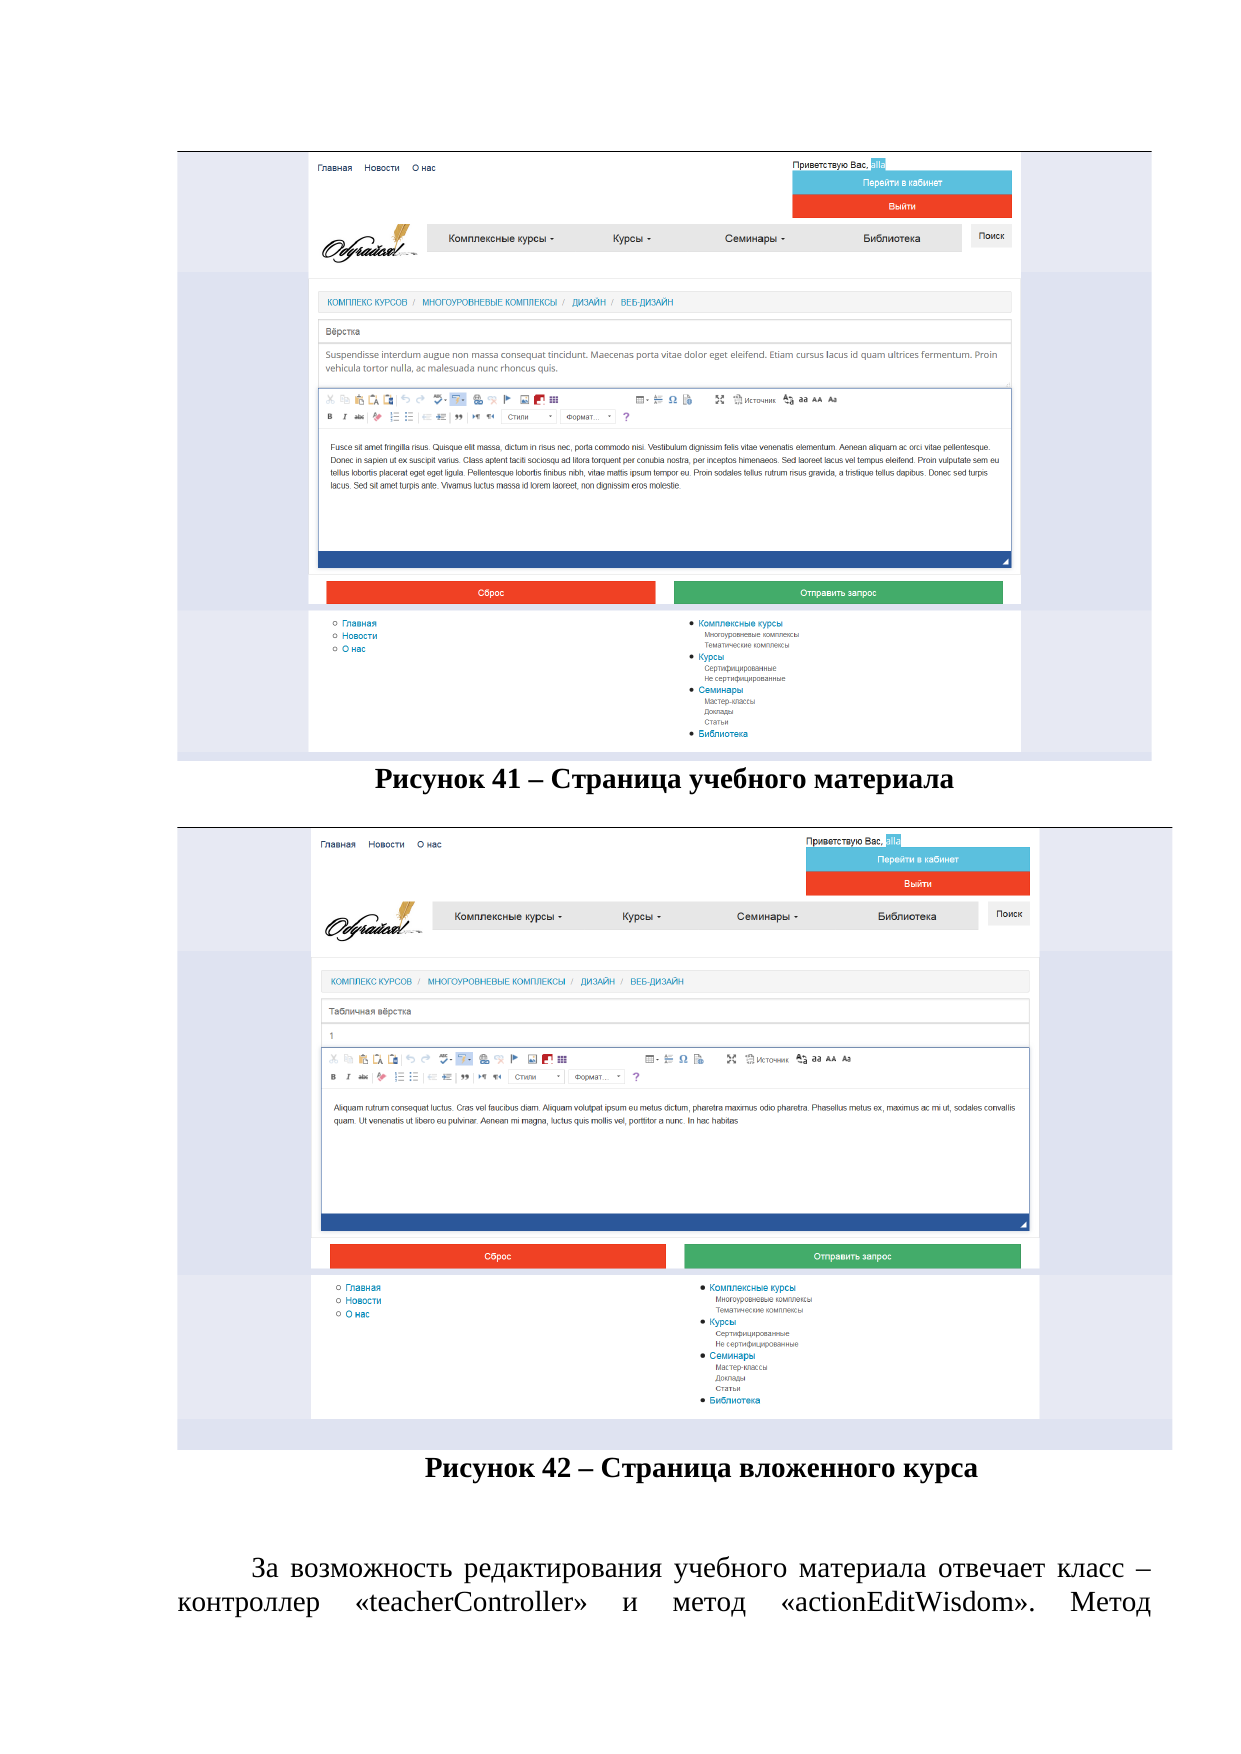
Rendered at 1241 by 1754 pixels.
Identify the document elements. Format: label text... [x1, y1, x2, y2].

text Рисунок 41 – Страница учебного материала [177, 761, 1152, 794]
picture [177, 827, 1173, 1450]
picture [177, 151, 1152, 761]
text Рисунок 42 – Страница вложенного курса [177, 1450, 1152, 1483]
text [177, 1551, 1152, 1618]
